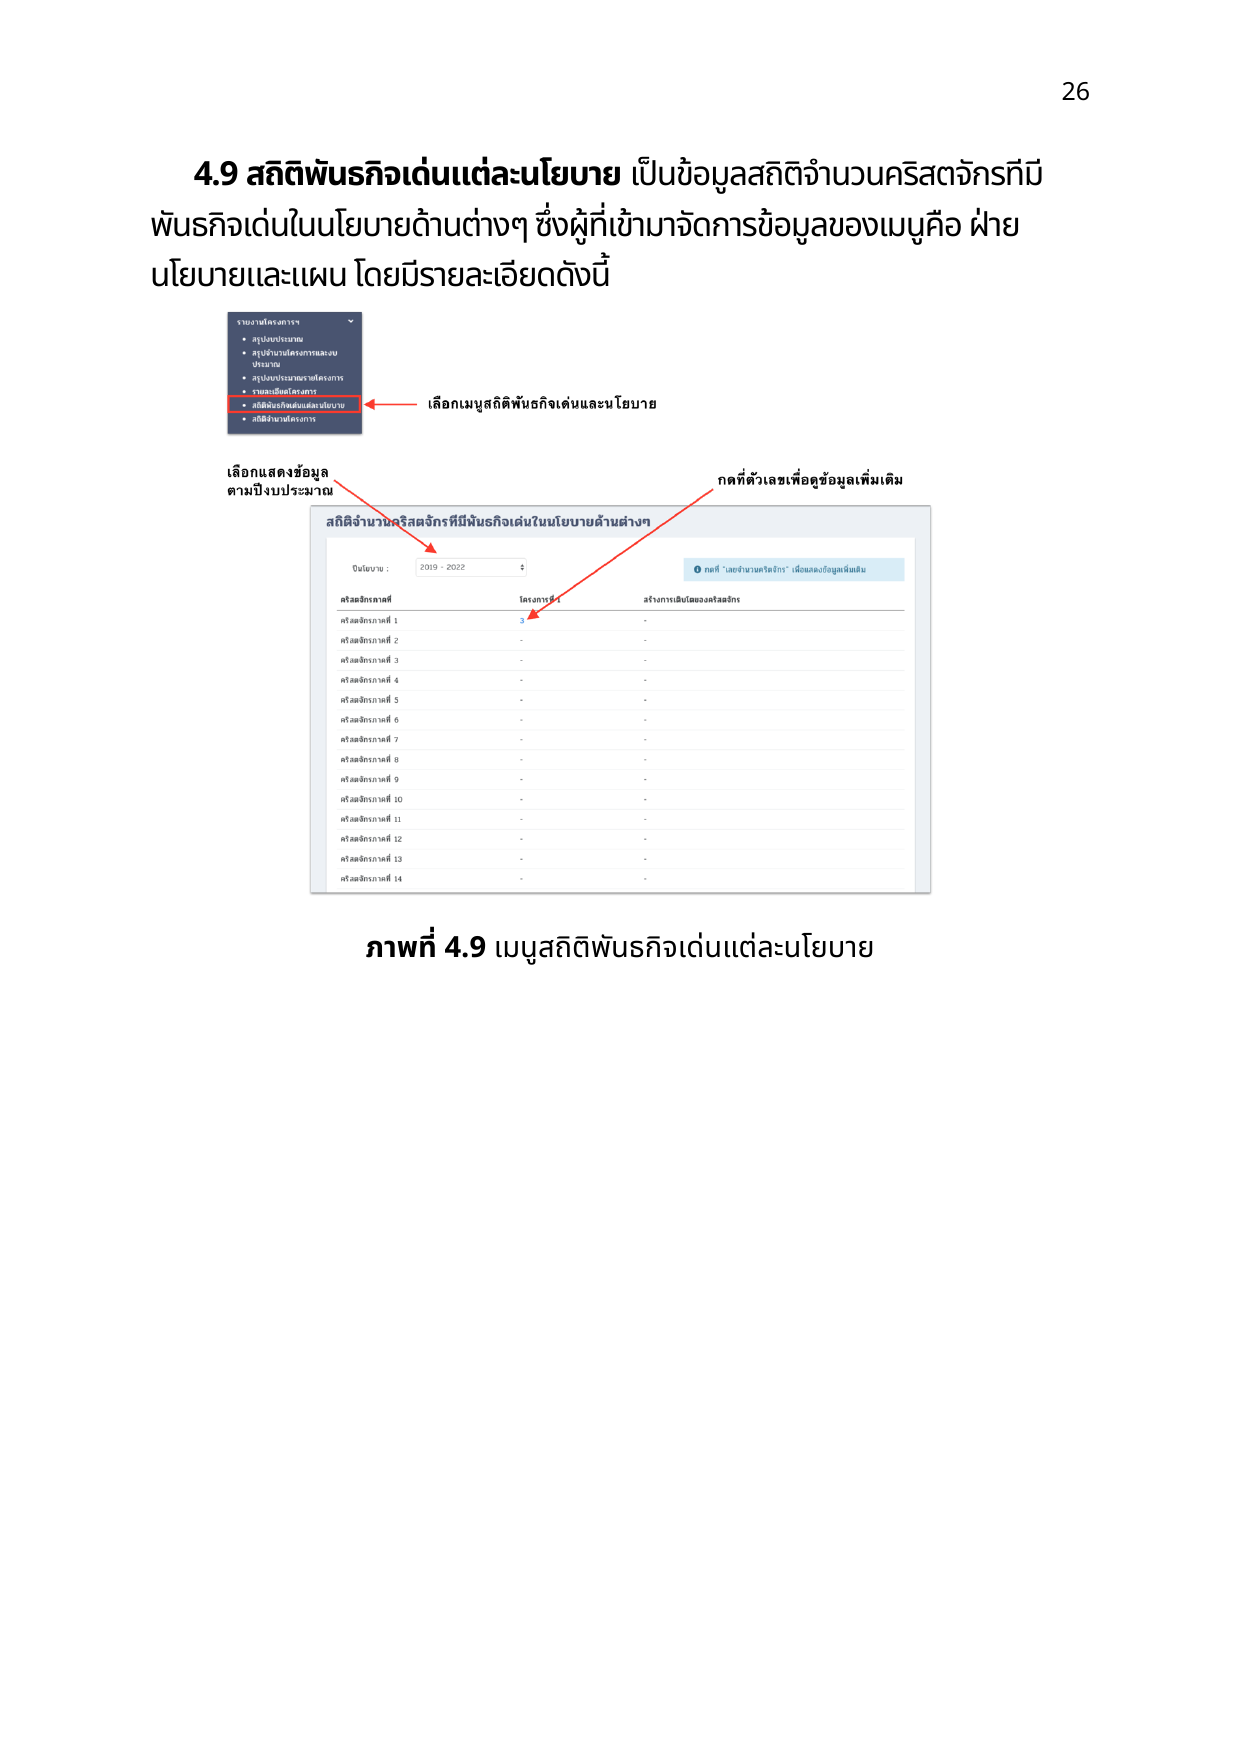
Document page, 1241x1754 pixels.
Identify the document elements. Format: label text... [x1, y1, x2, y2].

picture [192, 301, 1049, 927]
text ภาพที่ 4.9 เมนูสถิติพันธกิจเด่นแต่ละนโยบาย [150, 927, 1090, 971]
text 4.9 สถิติพันธกิจเด่นแต่ละนโยบาย เป็นข้อมูลสถิติจำนวนคริสตจักรทีมีพันธกิจเด่นในนโยบายด้านต่างๆ ซึ่งผู้ที่เข้ามาจัดการข้อมูลของเมนูคือ ฝ่าย นโยบายและแผน โดยมีรายละเอียดดังนี้ [150, 150, 1090, 301]
